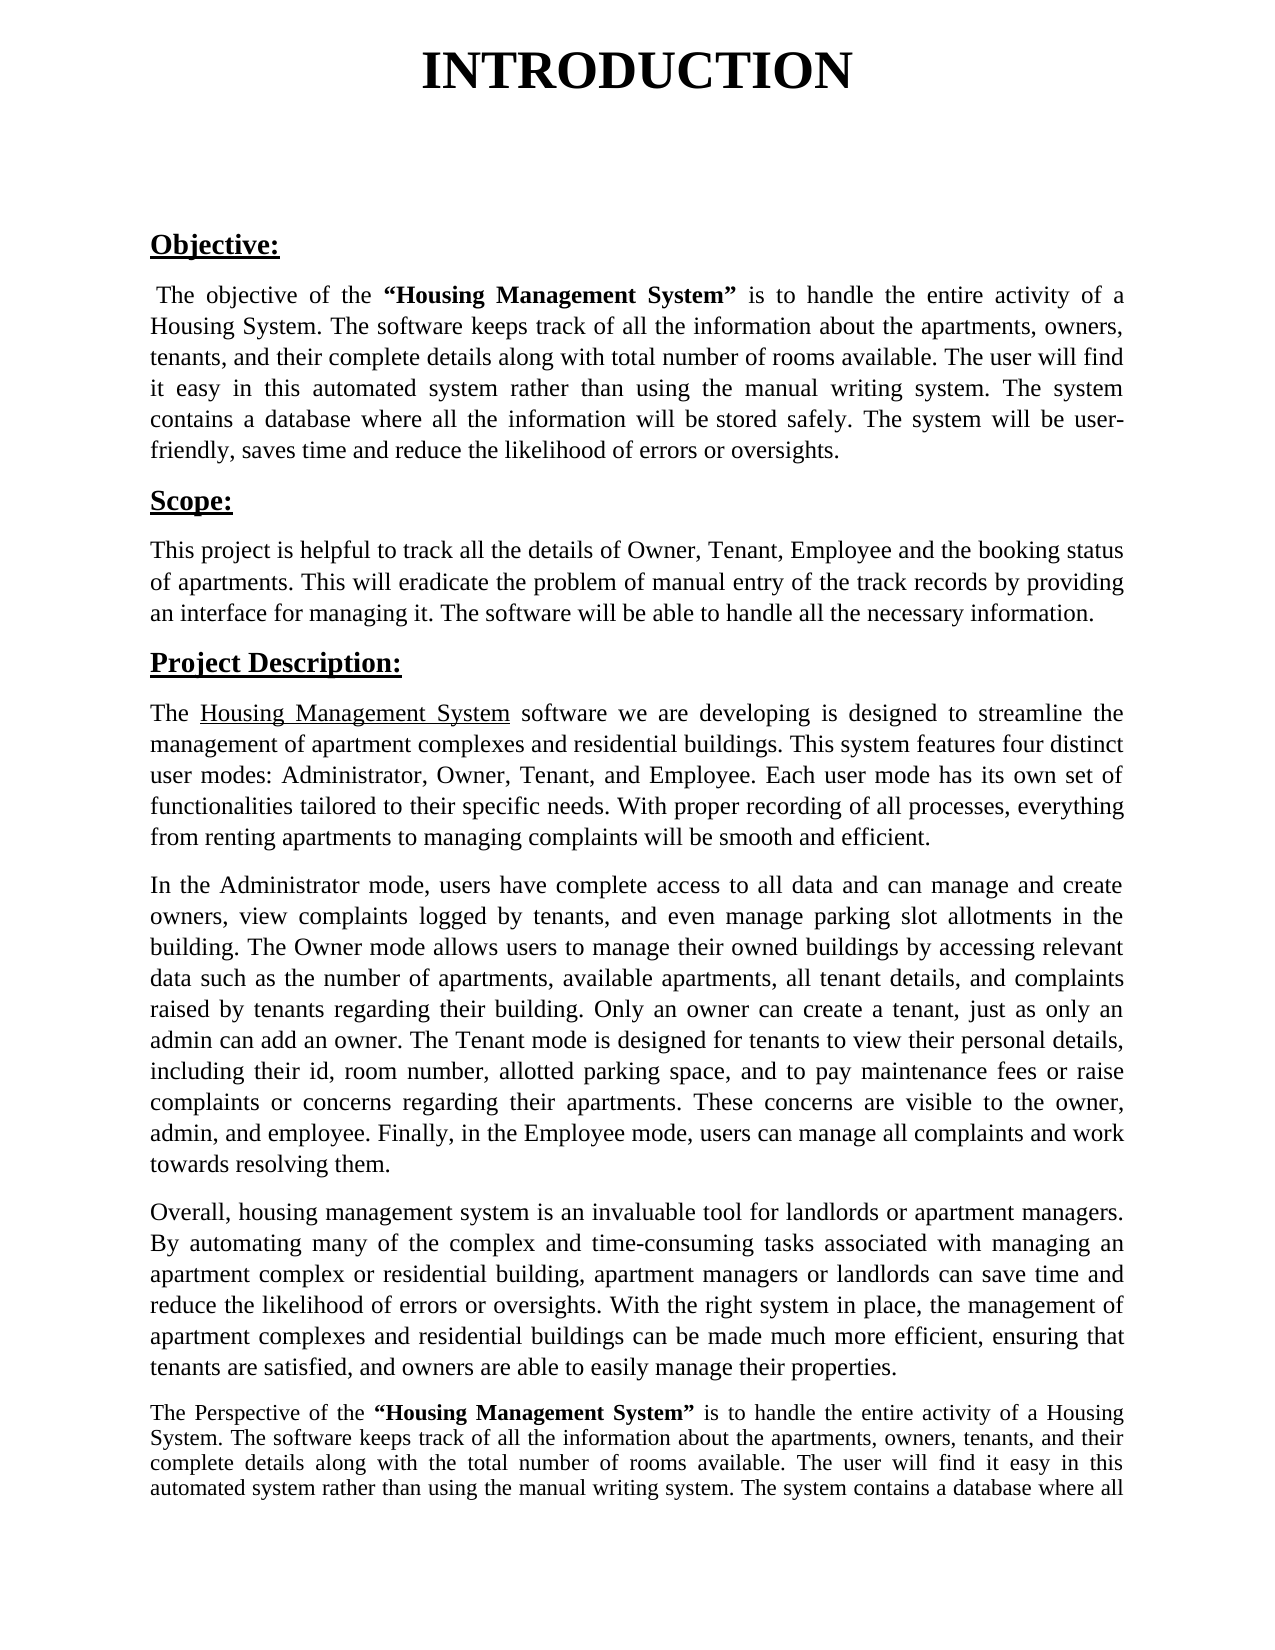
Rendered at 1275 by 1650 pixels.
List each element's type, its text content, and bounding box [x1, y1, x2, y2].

text This project is helpful to track all the details of Owner, Tenant, Employee and the booking status of apartments. This will eradicate the problem of manual entry of the track records by providing an interface for managing it. The software will be able to handle all the necessary information. [150, 536, 1125, 626]
text Scope: [150, 483, 1125, 516]
text INTRODUCTION [150, 37, 1125, 100]
text Objective: [150, 227, 1125, 261]
text The Housing Management System software we are developing is designed to streamline the management of apartment complexes and residential buildings. This system features four distinct user modes: Administrator, Owner, Tenant, and Employee. Each user mode has its own set of functionalities tailored to their specific needs. With proper recording of all processes, everything from renting apartments to managing complaints will be smooth and efficient. [150, 698, 1125, 851]
text In the Administrator mode, users have complete access to all data and can manage and create owners, view complaints logged by tenants, and even manage parking slot allotments in the building. The Owner mode allows users to manage their owned buildings by accessing relevant data such as the number of apartments, available apartments, all tenant details, and complaints raised by tenants regarding their building. Only an owner can create a tenant, just as only an admin can add an owner. The Tenant mode is designed for tenants to view their personal details, including their id, room number, allotted parking space, and to pay maintenance fees or raise complaints or concerns regarding their apartments. These concerns are visible to the owner, admin, and employee. Finally, in the Employee mode, users can manage all complaints and work towards resolving them. [150, 870, 1125, 1178]
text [150, 1400, 1125, 1500]
text Overall, housing management system is an invaluable tool for landlords or apartment managers. By automating many of the complex and time-consuming tasks associated with managing an apartment complex or residential building, apartment managers or landlords can save time and reduce the likelihood of errors or oversights. With the right system in place, the management of apartment complexes and residential buildings can be made much more efficient, ensuring that tenants are satisfied, and owners are able to easily manage their properties. [150, 1197, 1125, 1381]
text Project Description: [150, 645, 1125, 679]
text The objective of the “Housing Management System” is to handle the entire activity of a Housing System. The software keeps track of all the information about the apartments, owners, tenants, and their complete details along with total number of rooms available. The user will find it easy in this automated system rather than using the manual writing system. The system contains a database where all the information will be stored safely. The system will be user-friendly, saves time and reduce the likelihood of errors or oversights. [150, 280, 1125, 464]
